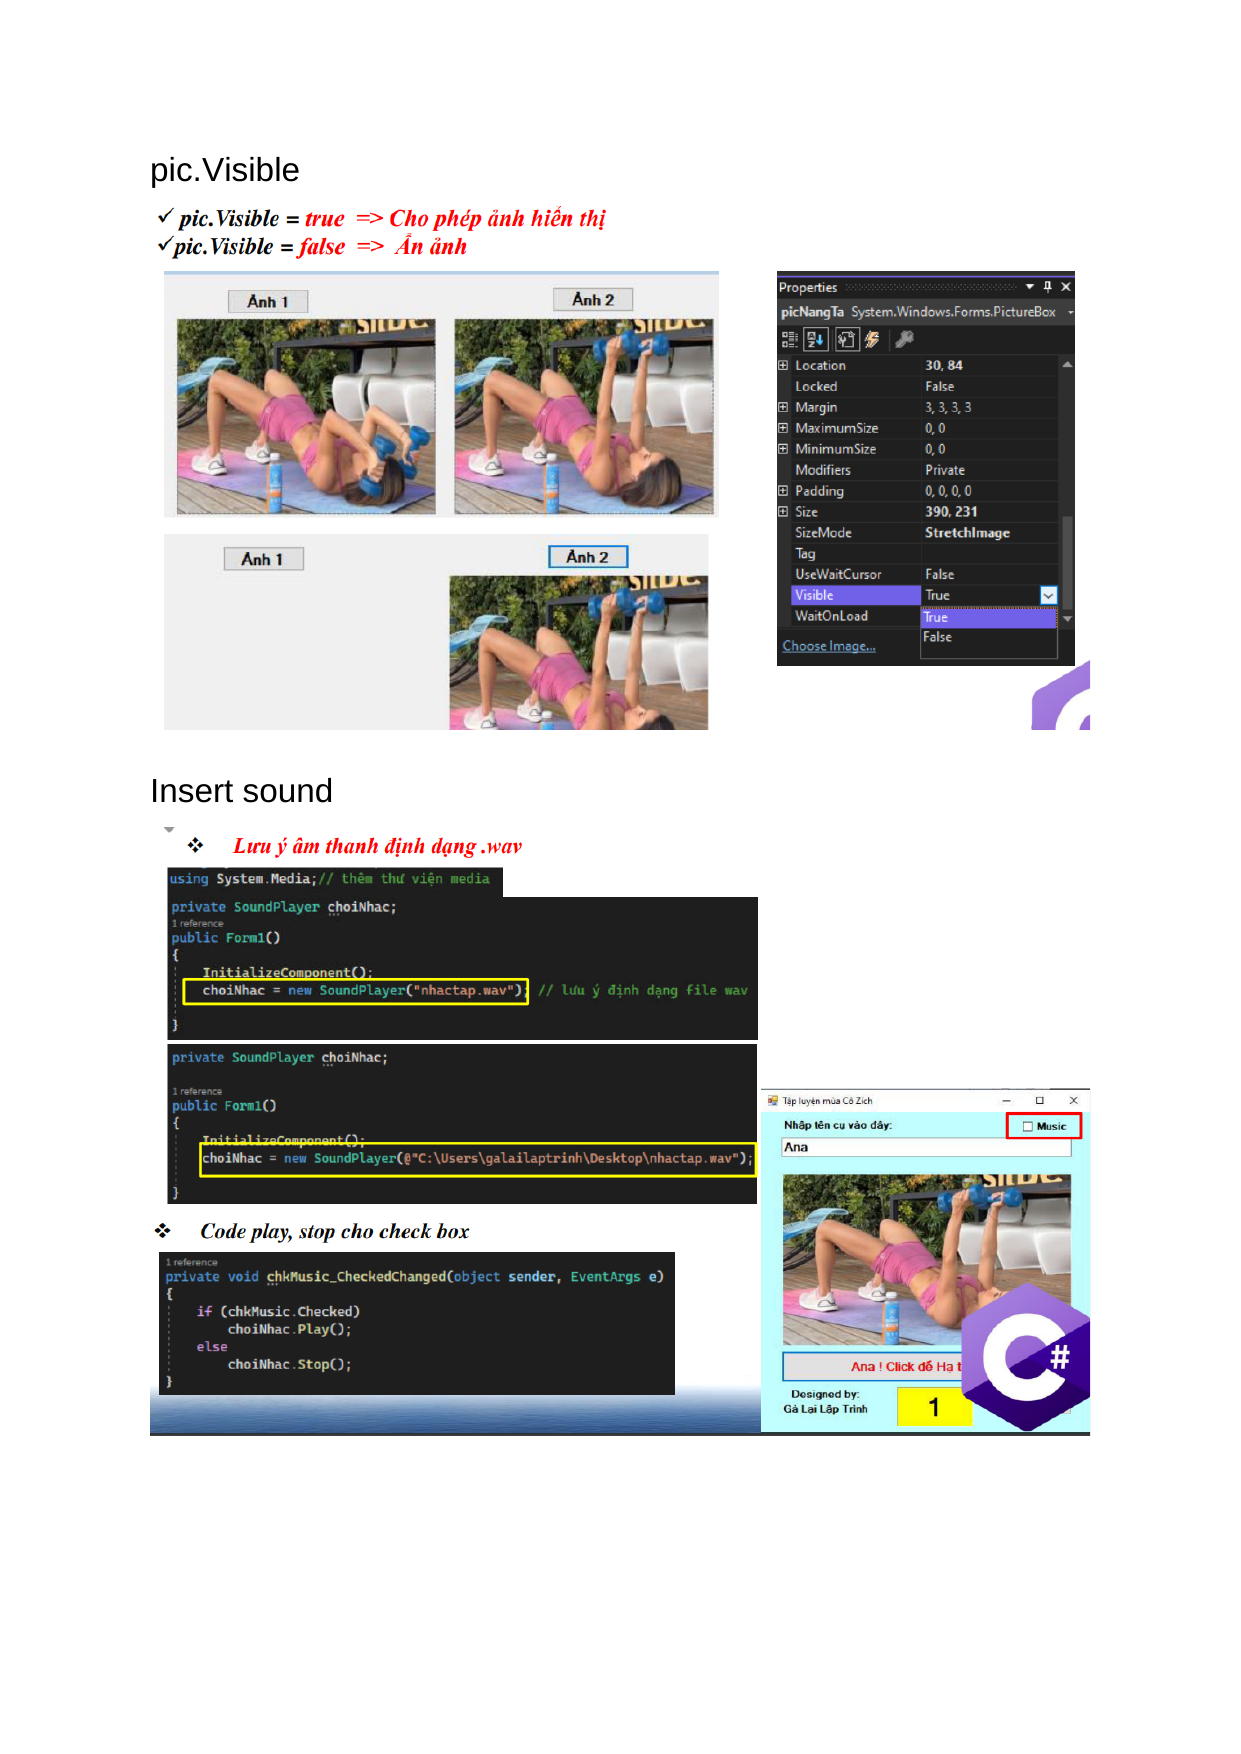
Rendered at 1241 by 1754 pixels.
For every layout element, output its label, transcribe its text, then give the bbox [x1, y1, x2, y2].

subtitle Insert sound [150, 771, 1090, 809]
picture [150, 206, 1091, 730]
subtitle pic.Visible [150, 150, 1090, 188]
picture [150, 827, 1091, 1436]
